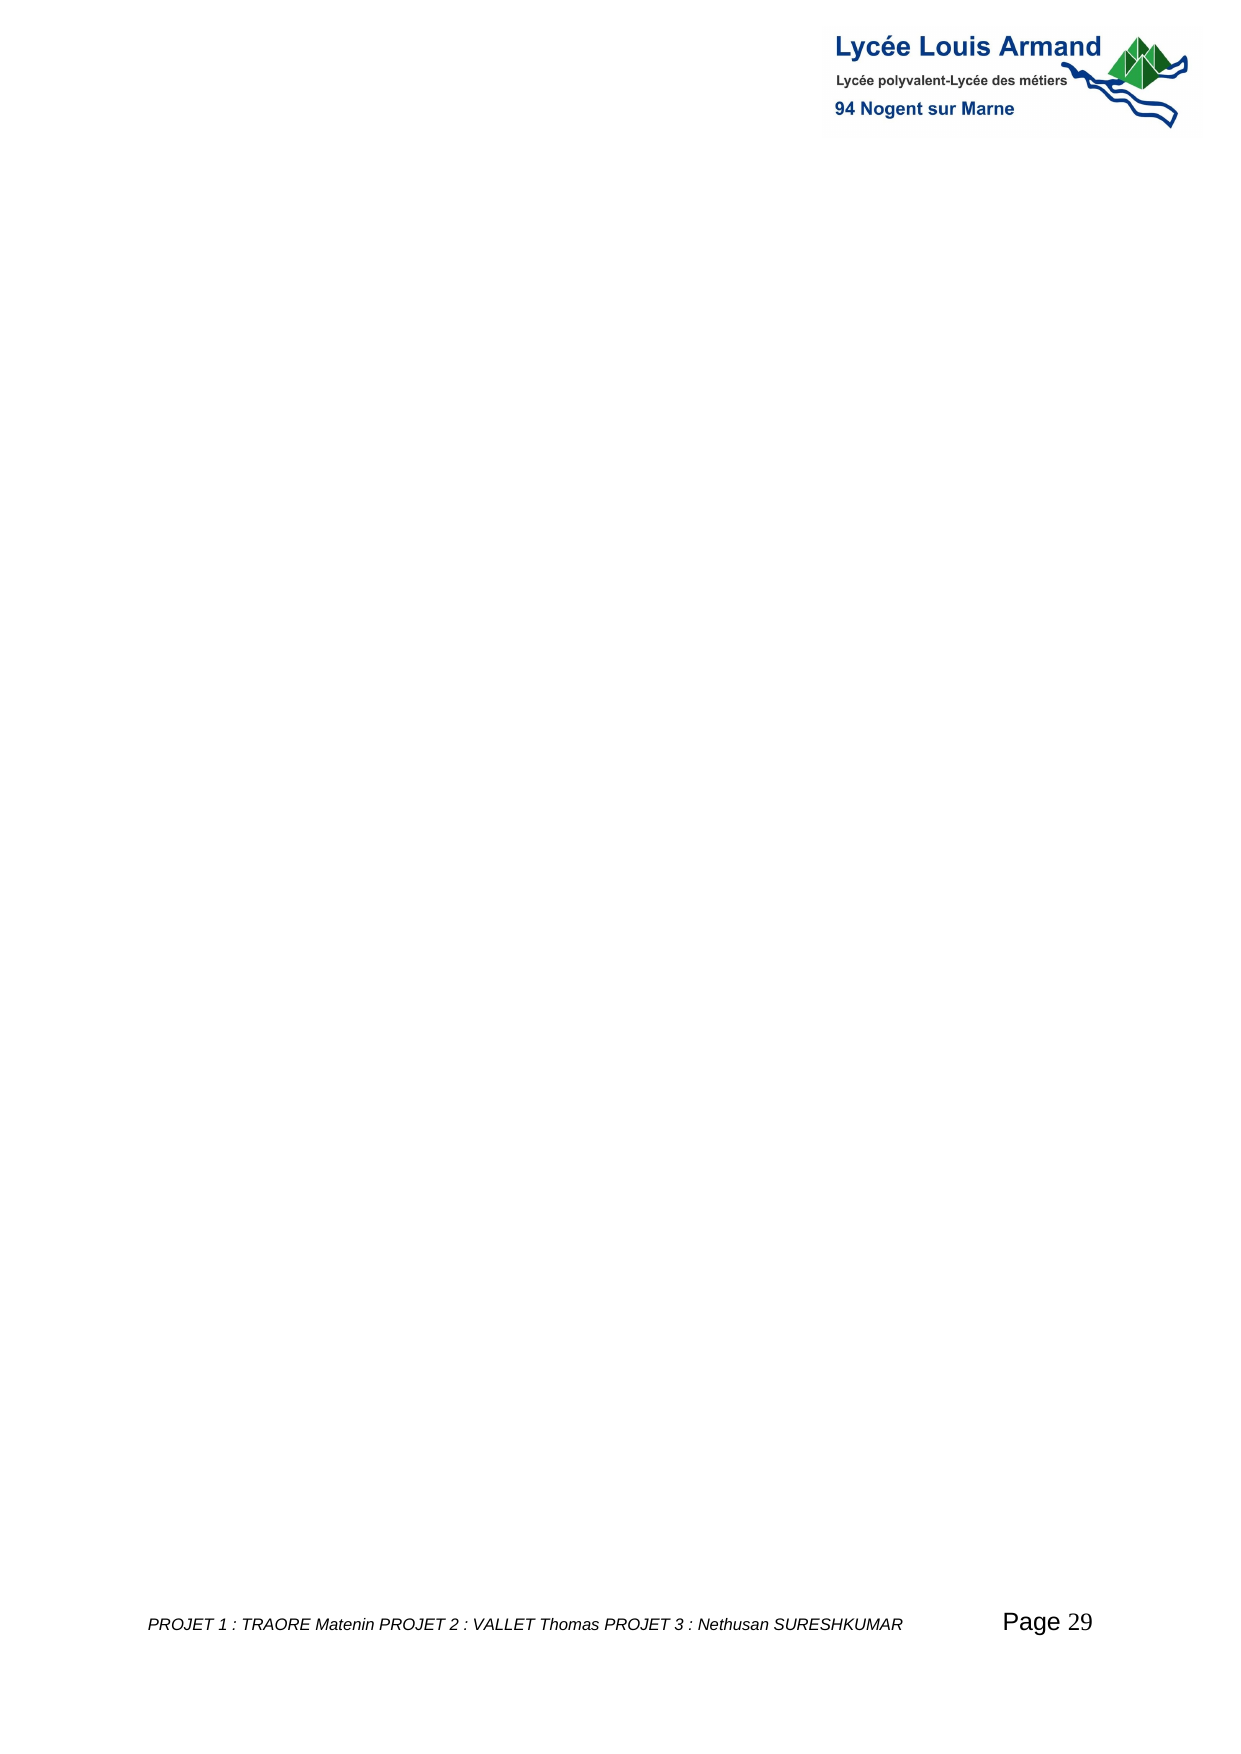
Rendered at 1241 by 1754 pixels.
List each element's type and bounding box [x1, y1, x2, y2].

picture [821, 26, 1204, 138]
